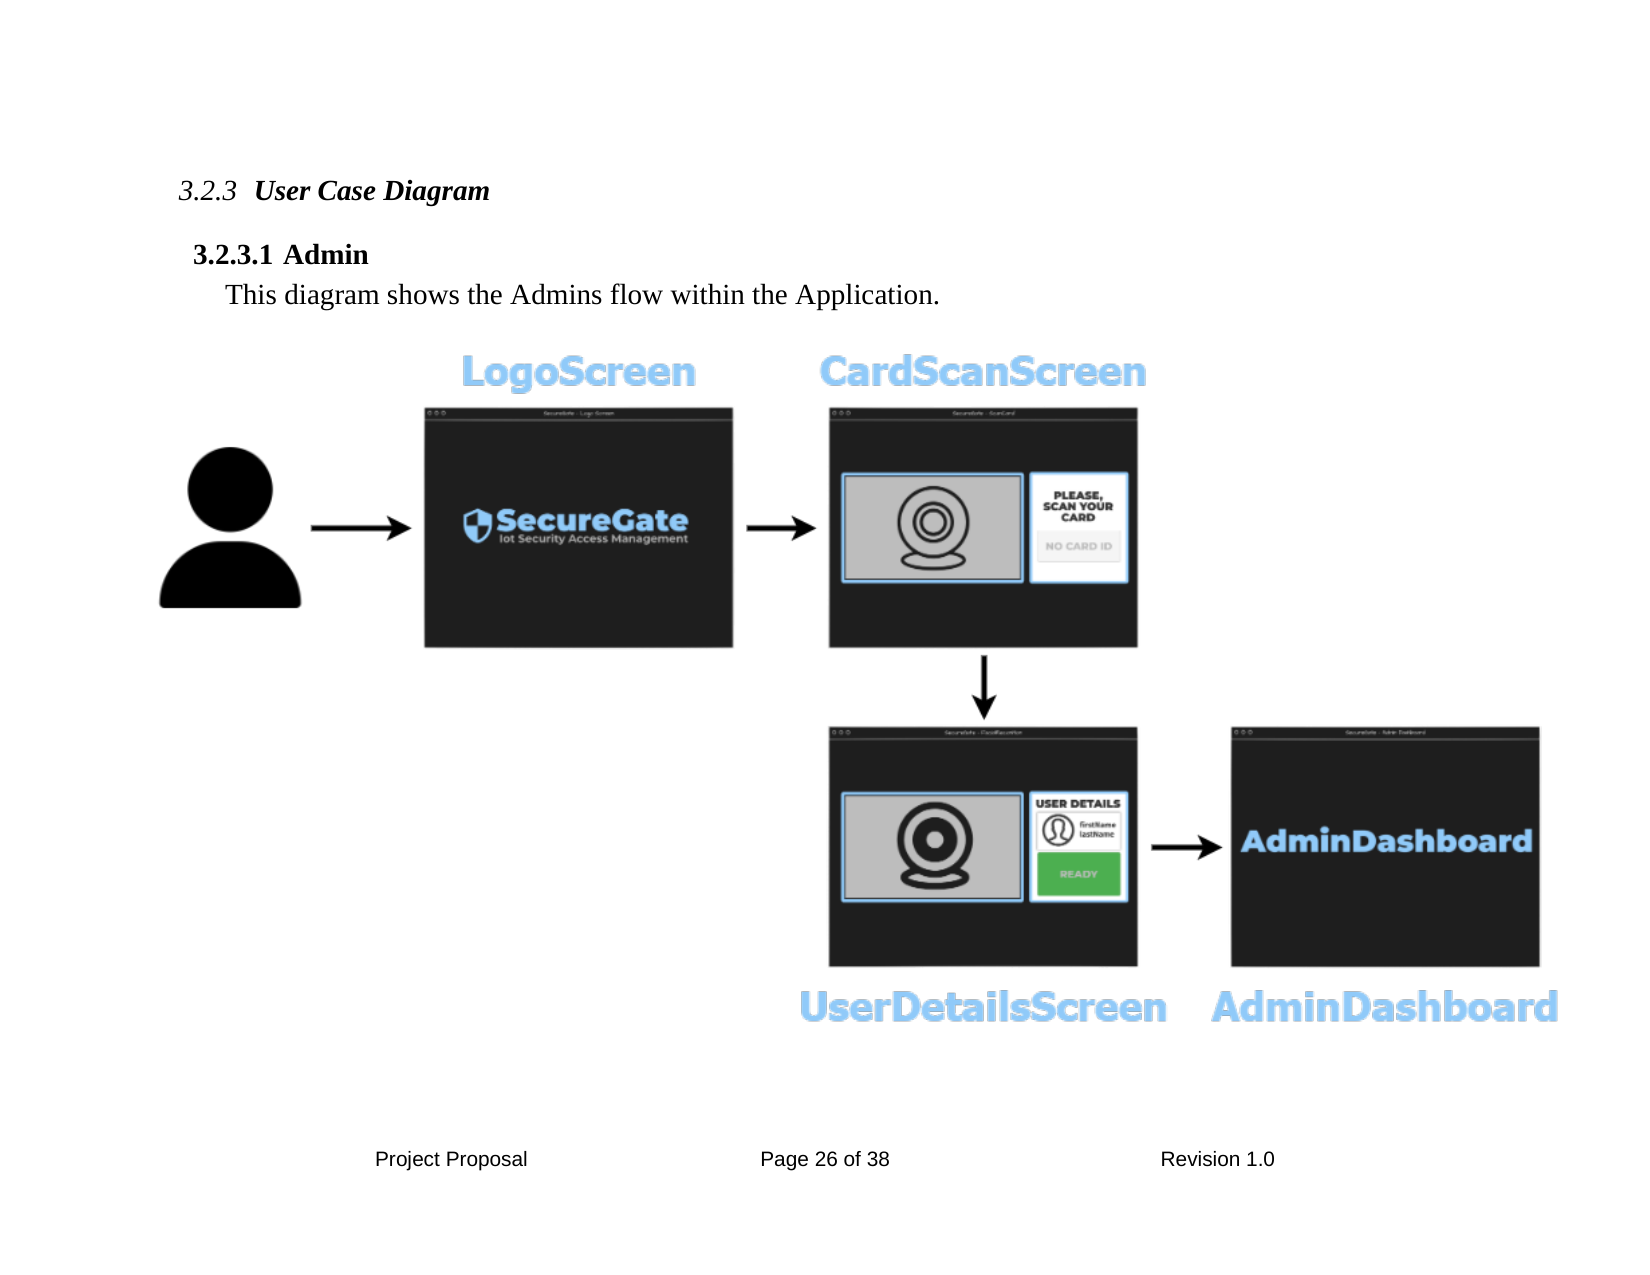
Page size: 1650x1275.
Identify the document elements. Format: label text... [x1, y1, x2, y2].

picture [150, 344, 1560, 1028]
subtitle Admin [193, 237, 1500, 271]
subtitle User Case Diagram [178, 173, 1500, 206]
text This diagram shows the Admins flow within the Application. [225, 277, 1500, 311]
